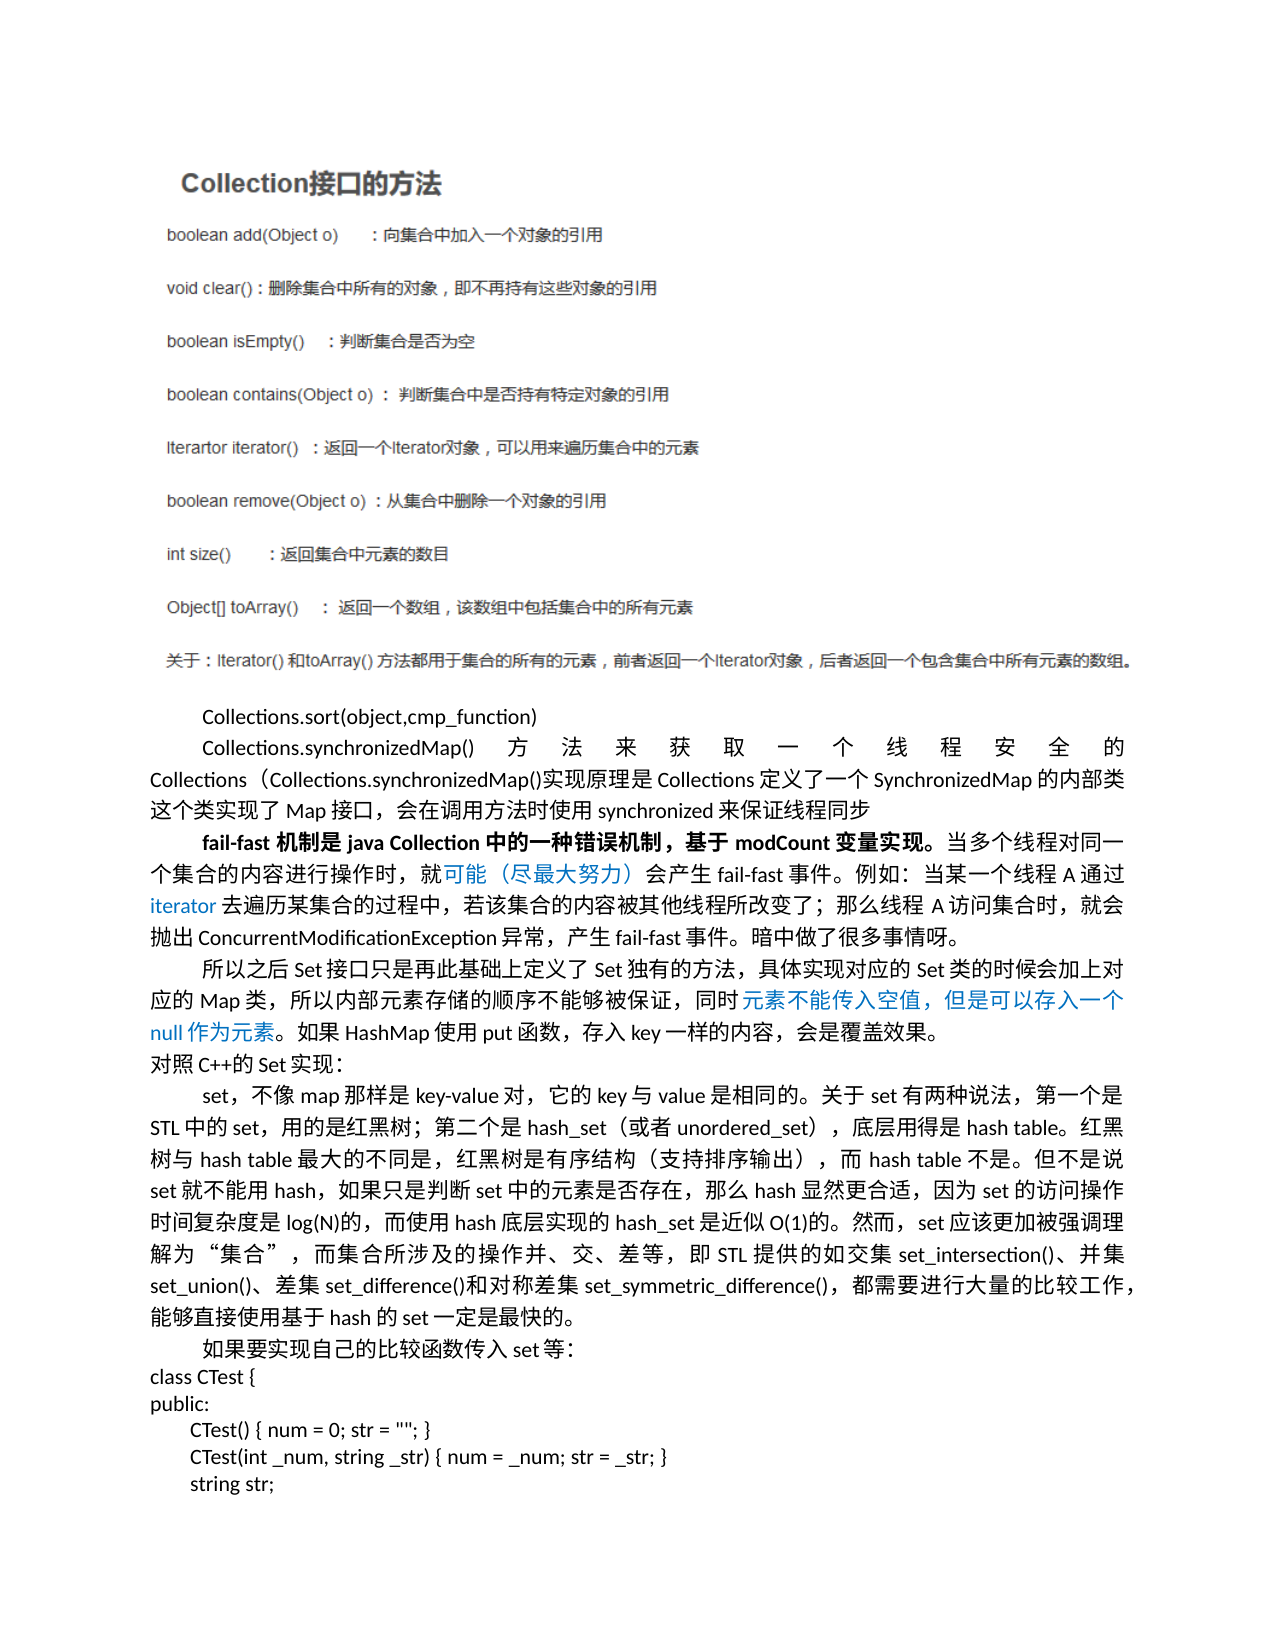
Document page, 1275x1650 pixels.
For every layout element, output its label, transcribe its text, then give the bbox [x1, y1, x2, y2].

text class CTest { [150, 1363, 1125, 1390]
text CTest(int _num, string _str) { num = _num; str = _str; } [150, 1443, 1125, 1470]
text fail-fast 机制是java Collection中的一种错误机制，基于modCount变量实现。当多个线程对同一个集合的内容进行操作时，就可能（尽最大努力）会产生fail-fast事件。例如：当某一个线程A通过iterator去遍历某集合的过程中，若该集合的内容被其他线程所改变了；那么线程A访问集合时，就会抛出ConcurrentModificationException异常，产生fail-fast事件。暗中做了很多事情呀。 [150, 825, 1125, 952]
text 如果要实现自己的比较函数传入set等： [150, 1332, 1125, 1363]
text Collections.sort(object,cmp_function) [150, 704, 1125, 730]
text CTest() { num = 0; str = ""; } [150, 1417, 1125, 1443]
text public: [150, 1390, 1125, 1417]
text string str; [150, 1470, 1125, 1497]
text set，不像map那样是key-value对，它的key与value是相同的。关于set有两种说法，第一个是STL中的set，用的是红黑树；第二个是hash_set（或者unordered_set），底层用得是hash table。红黑树与hash table最大的不同是，红黑树是有序结构（支持排序输出），而hash table不是。但不是说set就不能用hash，如果只是判断set中的元素是否存在，那么hash显然更合适，因为set 的访问操作时间复杂度是log(N)的，而使用hash底层实现的hash_set是近似O(1)的。然而，set应该更加被强调理解为“集合”，而集合所涉及的操作并、交、差等，即STL提供的如交集set_intersection()、并集set_union()、差集set_difference()和对称差集set_symmetric_difference()，都需要进行大量的比较工作，能够直接使用基于hash的set一定是最快的。 [150, 1078, 1125, 1332]
text 对照C++的Set实现： [150, 1047, 1125, 1078]
picture [150, 150, 1147, 704]
text Collections.synchronizedMap()方法来获取一个线程安全的Collections（Collections.synchronizedMap()实现原理是Collections定义了一个SynchronizedMap的内部类，这个类实现了Map接口，会在调用方法时使用synchronized来保证线程同步 [150, 730, 1125, 825]
text 所以之后Set接口只是再此基础上定义了Set独有的方法，具体实现对应的Set类的时候会加上对应的Map类，所以内部元素存储的顺序不能够被保证，同时元素不能传入空值，但是可以存入一个null作为元素。如果HashMap使用put函数，存入key一样的内容，会是覆盖效果。 [150, 952, 1125, 1047]
